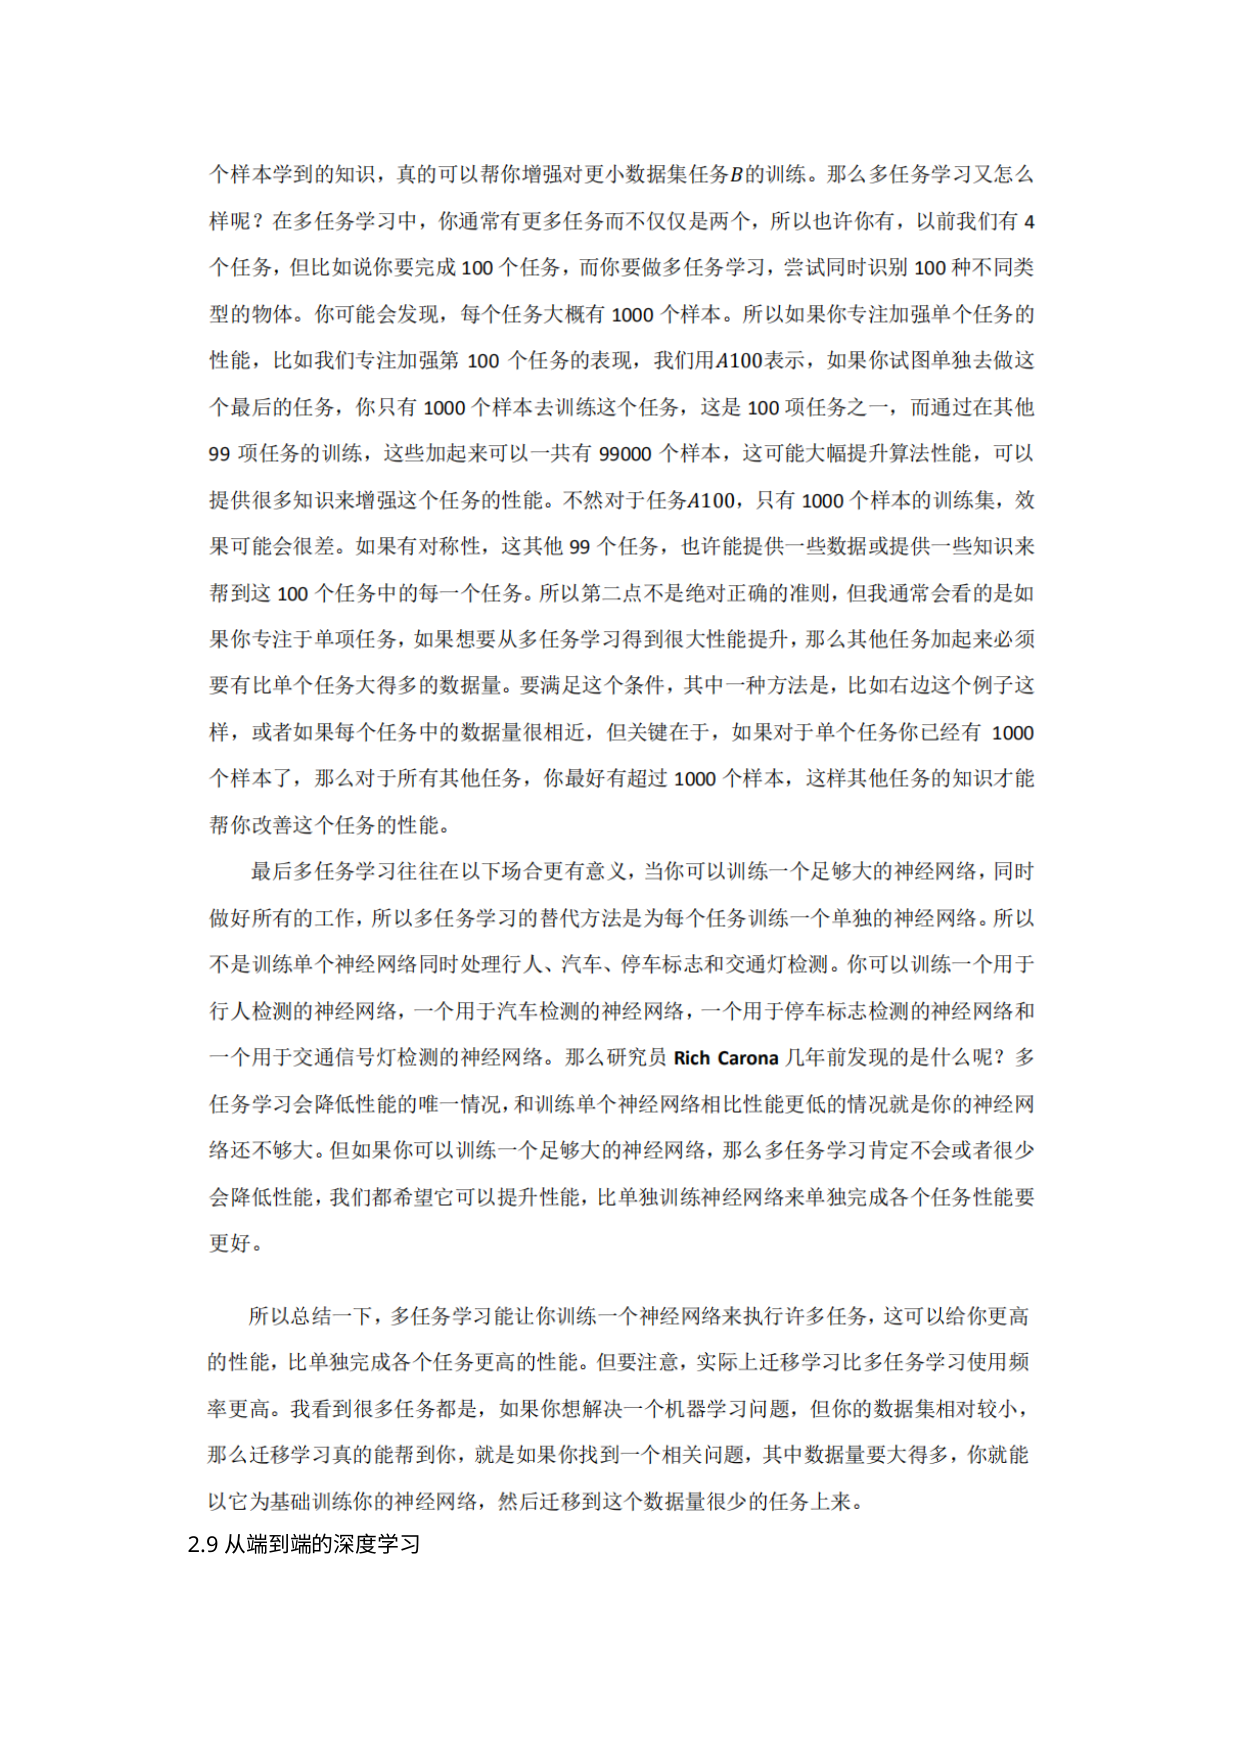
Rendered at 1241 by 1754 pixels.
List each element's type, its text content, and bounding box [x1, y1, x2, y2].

text 2.9 从端到端的深度学习 [187, 1527, 1053, 1559]
picture [187, 162, 1053, 1274]
picture [187, 1299, 1053, 1518]
